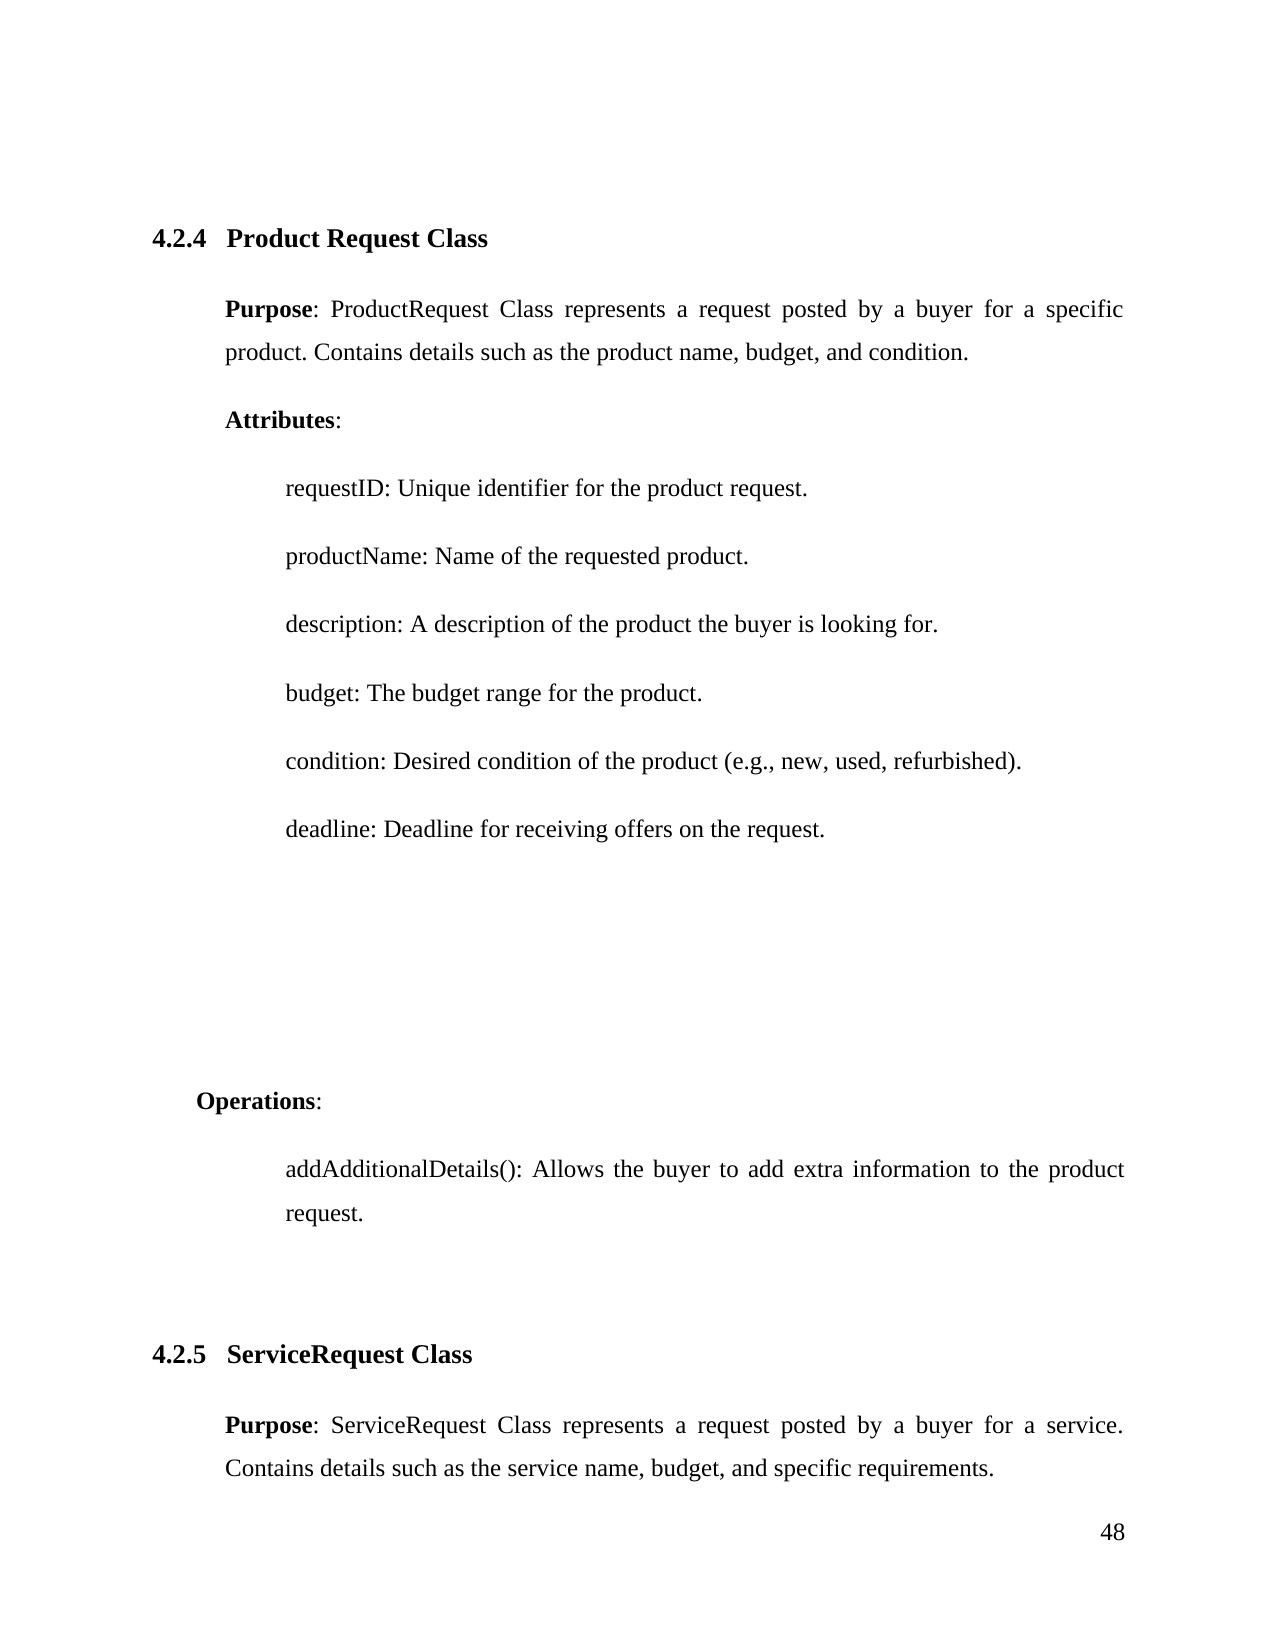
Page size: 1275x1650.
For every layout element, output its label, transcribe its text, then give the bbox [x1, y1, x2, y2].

text addAdditionalDetails(): Allows the buyer to add extra information to the product request. [285, 1154, 1125, 1226]
text deadline: Deadline for receiving offers on the request. [285, 814, 1125, 843]
text condition: Desired condition of the product (e.g., new, used, refurbished). [285, 746, 1125, 774]
text productName: Name of the requested product. [285, 541, 1125, 570]
text Purpose: ServiceRequest Class represents a request posted by a buyer for a service. Contains details such as the service name, budget, and specific requirements. [225, 1410, 1125, 1482]
text Operations: [196, 1086, 1125, 1115]
text description: A description of the product the buyer is looking for. [285, 609, 1125, 638]
text budget: The budget range for the product. [285, 678, 1125, 706]
text Purpose: ProductRequest Class represents a request posted by a buyer for a specific product. Contains details such as the product name, budget, and condition. [225, 294, 1125, 366]
text requestID: Unique identifier for the product request. [285, 473, 1125, 502]
subtitle 4.2.4 Product Request Class [152, 222, 1125, 253]
subtitle 4.2.5 ServiceRequest Class [152, 1338, 1125, 1369]
text Attributes: [225, 405, 1125, 434]
